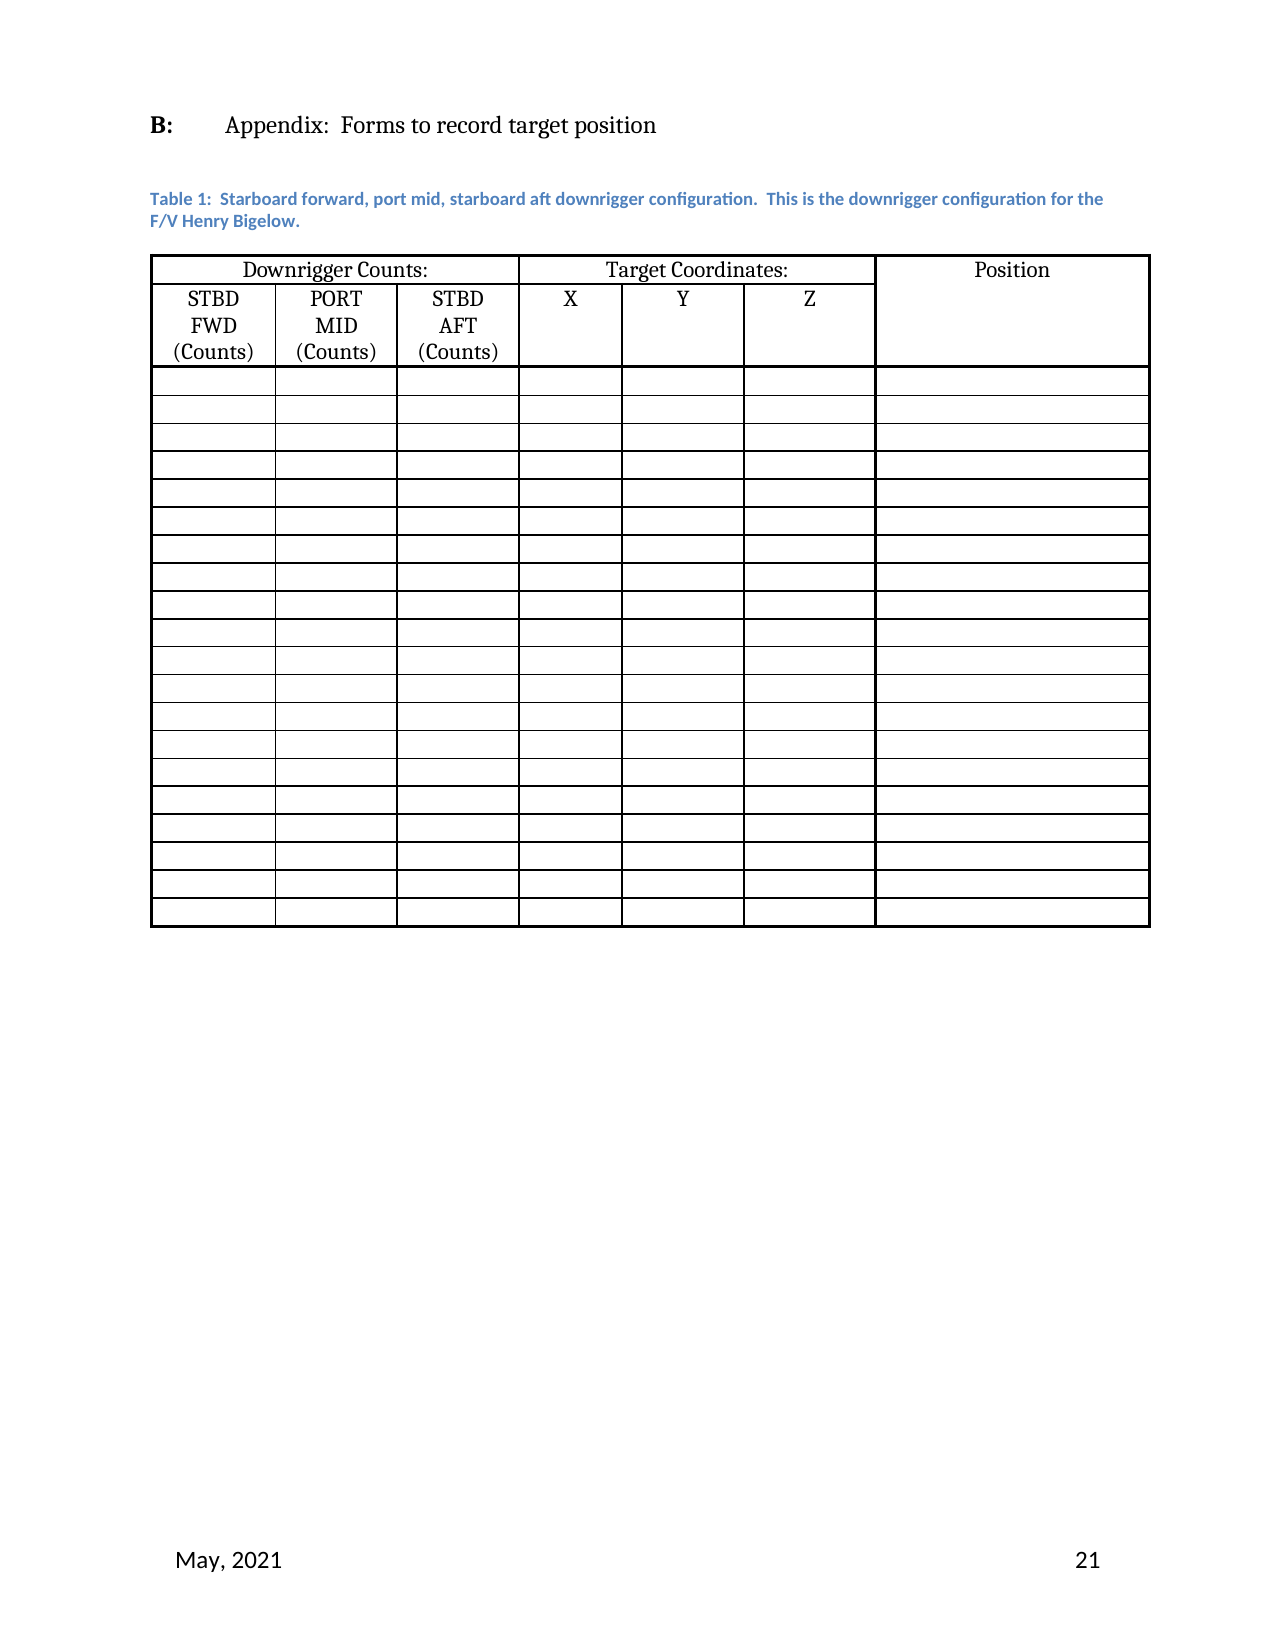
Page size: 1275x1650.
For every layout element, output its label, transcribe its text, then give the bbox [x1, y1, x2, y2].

table_cell [398, 815, 518, 841]
table_cell [398, 424, 518, 450]
table_cell [153, 564, 275, 590]
table_cell PORT MID (Counts) [276, 285, 396, 365]
table_cell [520, 675, 621, 702]
table_cell [623, 480, 743, 506]
table_cell [877, 675, 1148, 702]
table_cell [520, 787, 621, 813]
table_cell [276, 368, 396, 394]
table_cell [745, 759, 874, 785]
table_cell [153, 592, 275, 618]
table_cell [877, 815, 1148, 841]
table_cell [276, 731, 396, 757]
table_cell [623, 564, 743, 590]
table_cell [276, 536, 396, 562]
table_cell [877, 731, 1148, 757]
table_cell [276, 480, 396, 506]
table_cell [153, 647, 275, 674]
table_cell [398, 871, 518, 897]
table_cell [623, 703, 743, 729]
table_cell [877, 759, 1148, 785]
table_cell [877, 871, 1148, 897]
table_cell [153, 899, 275, 925]
table_cell [877, 899, 1148, 925]
table_cell [745, 424, 874, 450]
table_cell [153, 508, 275, 534]
table_cell [276, 592, 396, 618]
table_cell [276, 564, 396, 590]
table_cell [745, 564, 874, 590]
table_cell [153, 368, 275, 394]
table_cell [877, 620, 1148, 646]
table_cell [745, 787, 874, 813]
table_cell [745, 703, 874, 729]
table_cell X [520, 285, 621, 365]
table_cell [745, 508, 874, 534]
table_cell [398, 703, 518, 729]
table_cell [153, 871, 275, 897]
table_cell [276, 424, 396, 450]
table_cell [623, 675, 743, 702]
table_cell [276, 703, 396, 729]
table_cell [877, 592, 1148, 618]
table_cell [745, 592, 874, 618]
table_cell [745, 871, 874, 897]
table_cell [623, 759, 743, 785]
table_cell [623, 871, 743, 897]
table_header Position [877, 257, 1148, 365]
table_cell [745, 647, 874, 674]
table_cell [153, 675, 275, 702]
table_cell [520, 480, 621, 506]
table_cell [276, 759, 396, 785]
table_cell [398, 452, 518, 478]
table_cell [623, 899, 743, 925]
table_cell [520, 899, 621, 925]
table_cell [153, 536, 275, 562]
table_cell [745, 368, 874, 394]
table_cell [623, 592, 743, 618]
table_header Downrigger Counts: [153, 257, 518, 283]
table_cell [520, 843, 621, 869]
table_cell [398, 759, 518, 785]
table_cell [153, 452, 275, 478]
table_cell [398, 396, 518, 422]
table_cell [276, 452, 396, 478]
table_cell [877, 536, 1148, 562]
table_cell [520, 424, 621, 450]
table_cell STBD AFT (Counts) [398, 285, 518, 365]
table_cell [398, 731, 518, 757]
table_cell [623, 815, 743, 841]
table_cell [276, 396, 396, 422]
table_cell [877, 703, 1148, 729]
table_cell [623, 843, 743, 869]
table_cell [623, 368, 743, 394]
table_cell [398, 843, 518, 869]
table_cell [153, 480, 275, 506]
table_cell Z [745, 285, 874, 365]
table_cell [520, 396, 621, 422]
table_cell [745, 731, 874, 757]
table_cell [398, 675, 518, 702]
table_cell [877, 368, 1148, 394]
table_cell [276, 843, 396, 869]
table_cell [398, 368, 518, 394]
table_cell [745, 675, 874, 702]
table_cell [398, 787, 518, 813]
table_cell [276, 815, 396, 841]
table_cell [623, 731, 743, 757]
table_cell [276, 899, 396, 925]
table_cell [745, 815, 874, 841]
table_cell [153, 759, 275, 785]
table_cell [276, 647, 396, 674]
table_cell [877, 564, 1148, 590]
table_cell [398, 592, 518, 618]
table_cell [520, 536, 621, 562]
table_cell [520, 731, 621, 757]
table_cell [398, 480, 518, 506]
table_cell [153, 703, 275, 729]
table_cell [520, 759, 621, 785]
table_cell [153, 731, 275, 757]
table_cell [745, 452, 874, 478]
table_cell [877, 843, 1148, 869]
table_cell [153, 815, 275, 841]
table_cell [877, 787, 1148, 813]
table_cell [520, 647, 621, 674]
table_cell [745, 843, 874, 869]
table_cell [623, 424, 743, 450]
table_cell [877, 480, 1148, 506]
table_cell [745, 536, 874, 562]
table_cell [520, 703, 621, 729]
table_cell [276, 871, 396, 897]
table_cell [276, 620, 396, 646]
table_cell [276, 787, 396, 813]
table_cell Y [623, 285, 743, 365]
table_cell [520, 368, 621, 394]
table_cell [153, 396, 275, 422]
table_cell [520, 452, 621, 478]
subtitle Appendix: Forms to record target position [150, 111, 1125, 139]
table_cell [623, 620, 743, 646]
table_cell [623, 536, 743, 562]
table_cell [745, 620, 874, 646]
table_cell [520, 564, 621, 590]
table_cell [877, 424, 1148, 450]
table_cell [877, 396, 1148, 422]
table_cell [623, 508, 743, 534]
table_cell [520, 871, 621, 897]
table_cell [877, 647, 1148, 674]
table_cell [153, 843, 275, 869]
table_cell [623, 647, 743, 674]
table_cell [745, 396, 874, 422]
table_cell [520, 815, 621, 841]
table_cell [276, 508, 396, 534]
table_cell [623, 452, 743, 478]
table_cell [398, 564, 518, 590]
table_cell [745, 480, 874, 506]
table_cell [398, 899, 518, 925]
table_cell [398, 508, 518, 534]
table_cell [153, 620, 275, 646]
table_cell [520, 620, 621, 646]
table_header Target Coordinates: [520, 257, 874, 283]
table_cell [745, 899, 874, 925]
table_cell [877, 508, 1148, 534]
table_cell [153, 787, 275, 813]
table_cell [623, 787, 743, 813]
table_cell [520, 508, 621, 534]
table_cell [877, 452, 1148, 478]
table_cell [276, 675, 396, 702]
table_cell [398, 620, 518, 646]
table_cell [153, 424, 275, 450]
table_cell [398, 536, 518, 562]
table_cell STBD FWD (Counts) [153, 285, 275, 365]
table_cell [520, 592, 621, 618]
table_cell [398, 647, 518, 674]
table_cell [623, 396, 743, 422]
